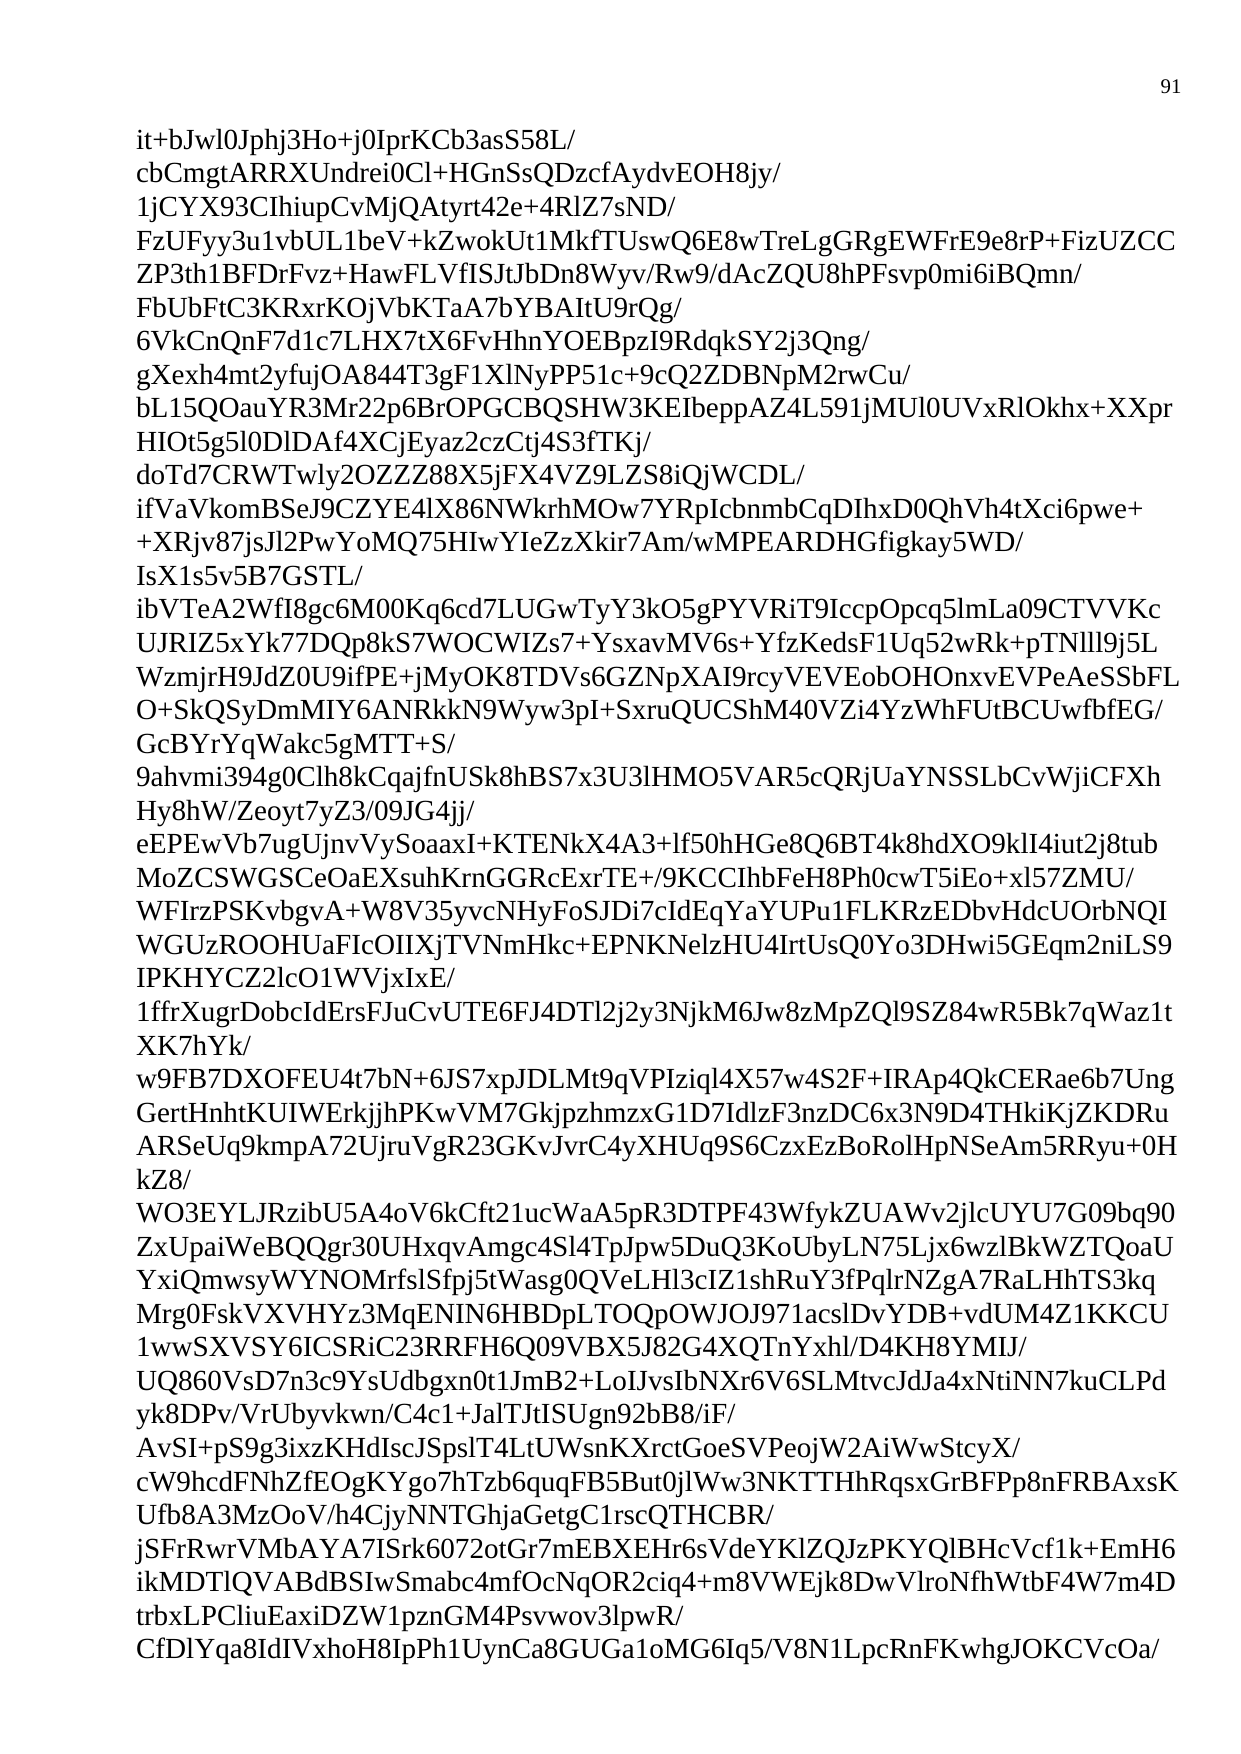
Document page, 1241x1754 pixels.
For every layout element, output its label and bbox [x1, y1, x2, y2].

text [136, 122, 1181, 1665]
